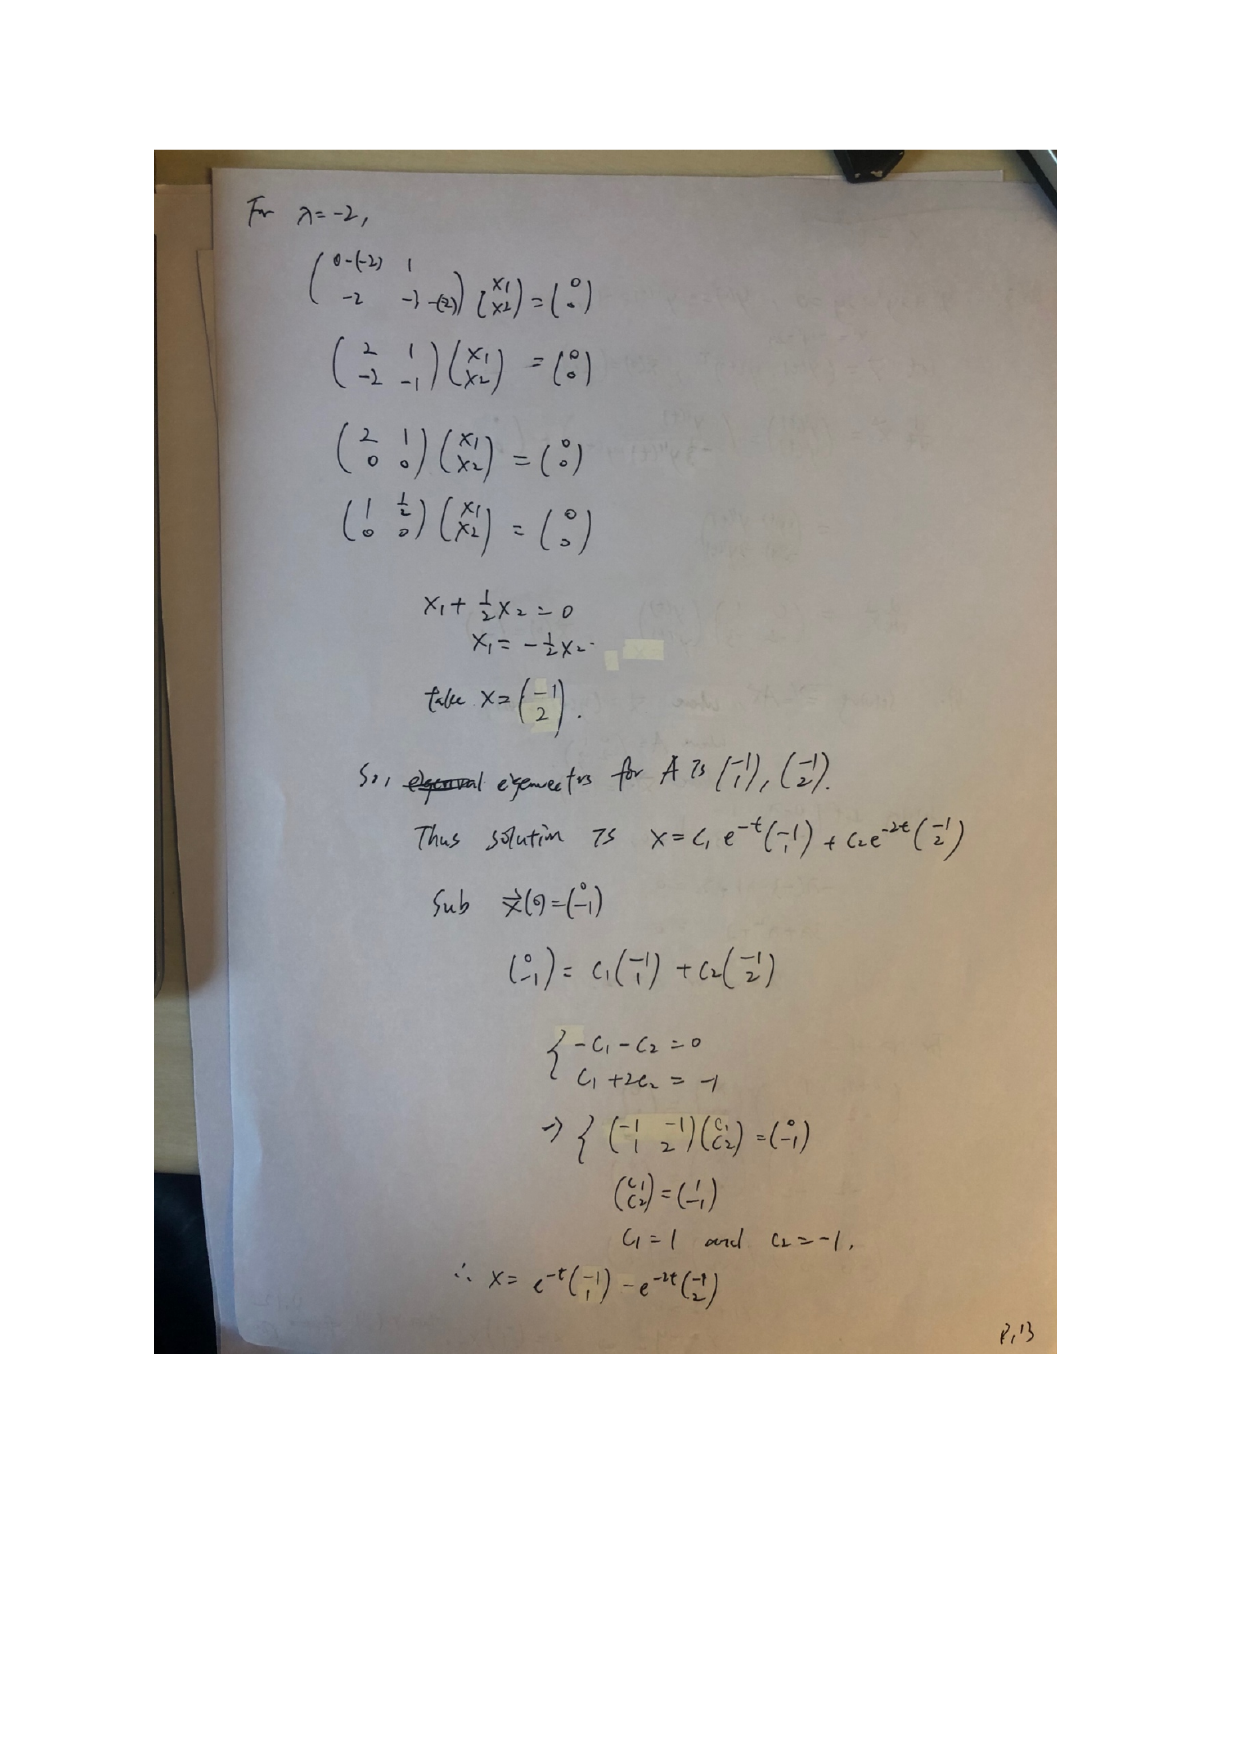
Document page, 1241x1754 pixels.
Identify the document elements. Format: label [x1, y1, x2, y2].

picture [155, 151, 1057, 1353]
